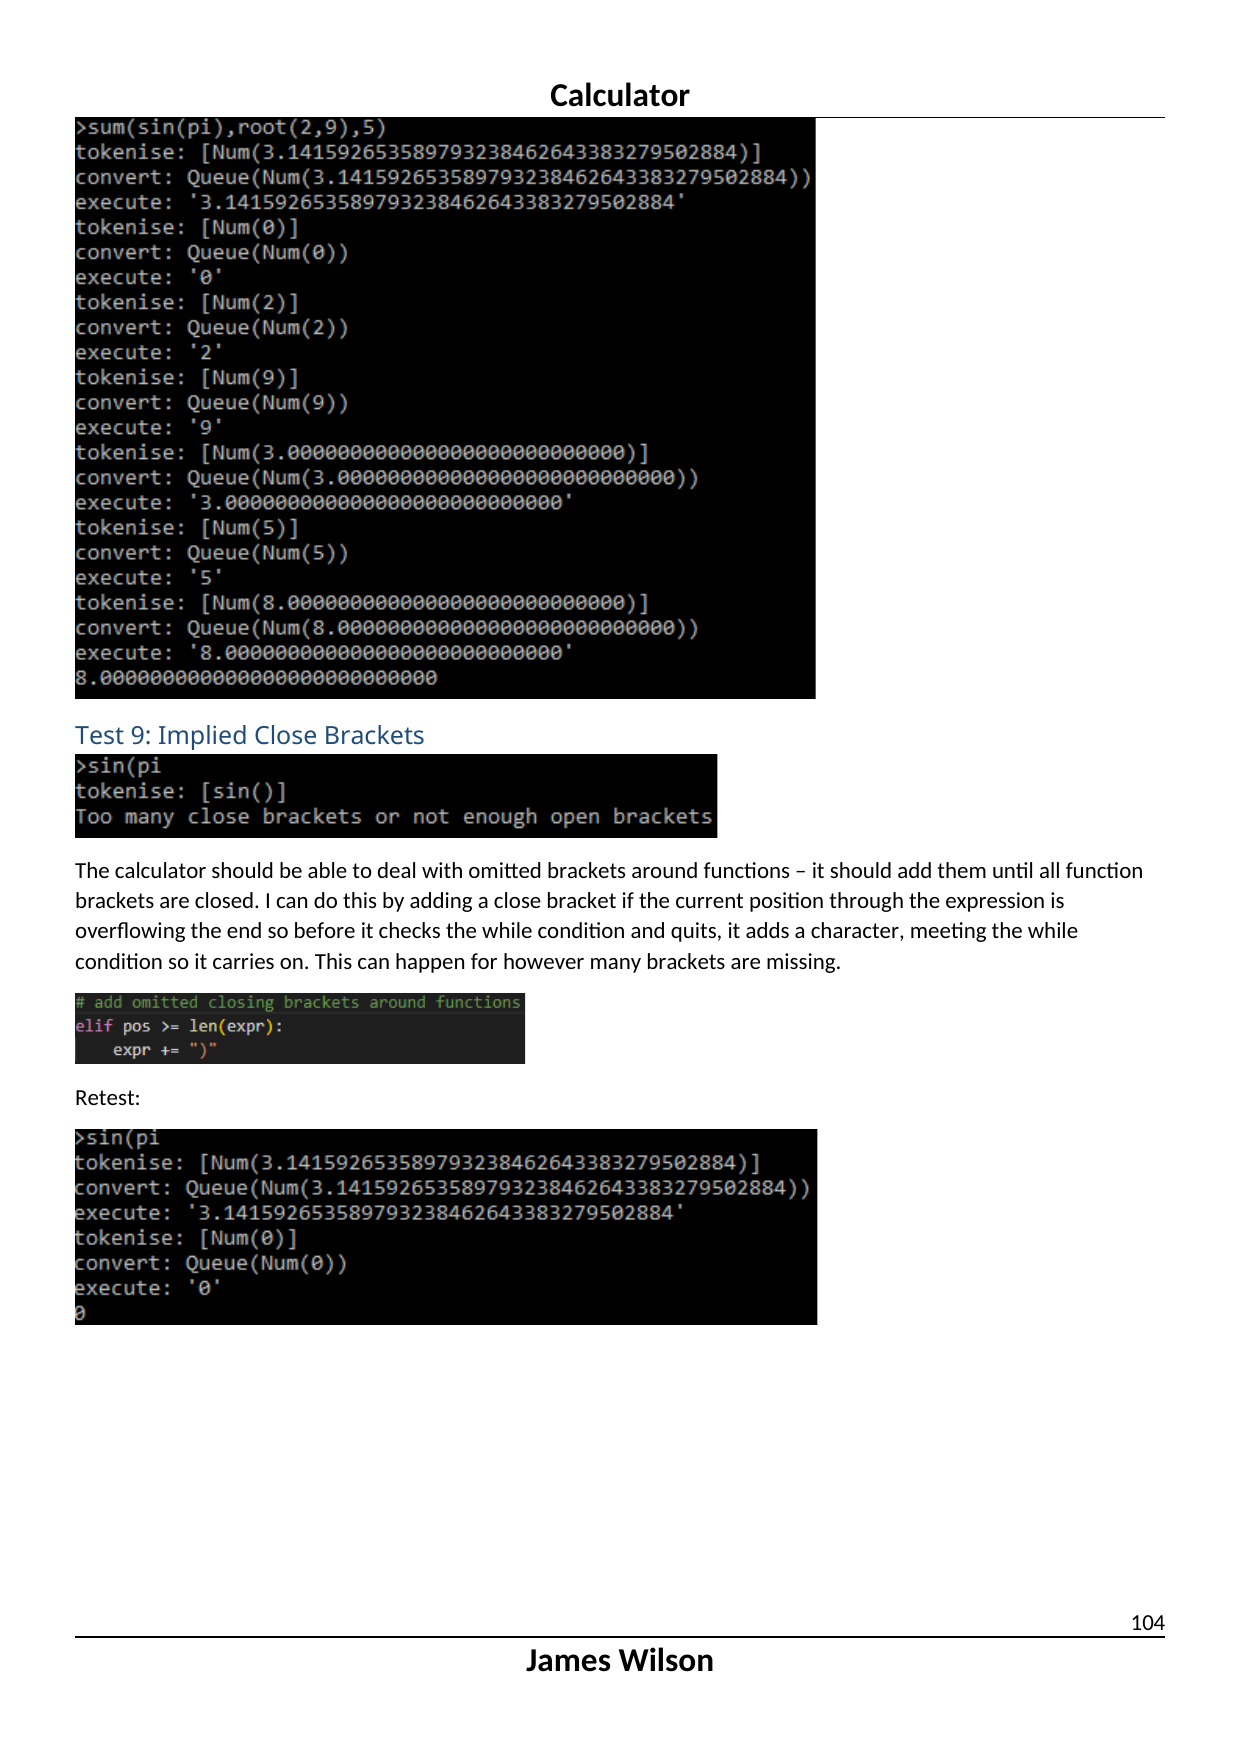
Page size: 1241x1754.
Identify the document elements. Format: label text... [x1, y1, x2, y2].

picture [75, 993, 525, 1064]
picture [75, 754, 718, 838]
picture [75, 118, 816, 699]
picture [75, 1129, 818, 1325]
text Retest: [75, 1083, 1165, 1111]
text The calculator should be able to deal with omitted brackets around functions – it should add them until all function brackets are closed. I can do this by adding a close bracket if the current position through the expression is overflowing the end so before it checks the while condition and quits, it adds a character, meeting the while condition so it carries on. This can happen for however many brackets are missing. [75, 856, 1165, 975]
subtitle Test 9: Implied Close Brackets [75, 718, 1165, 752]
